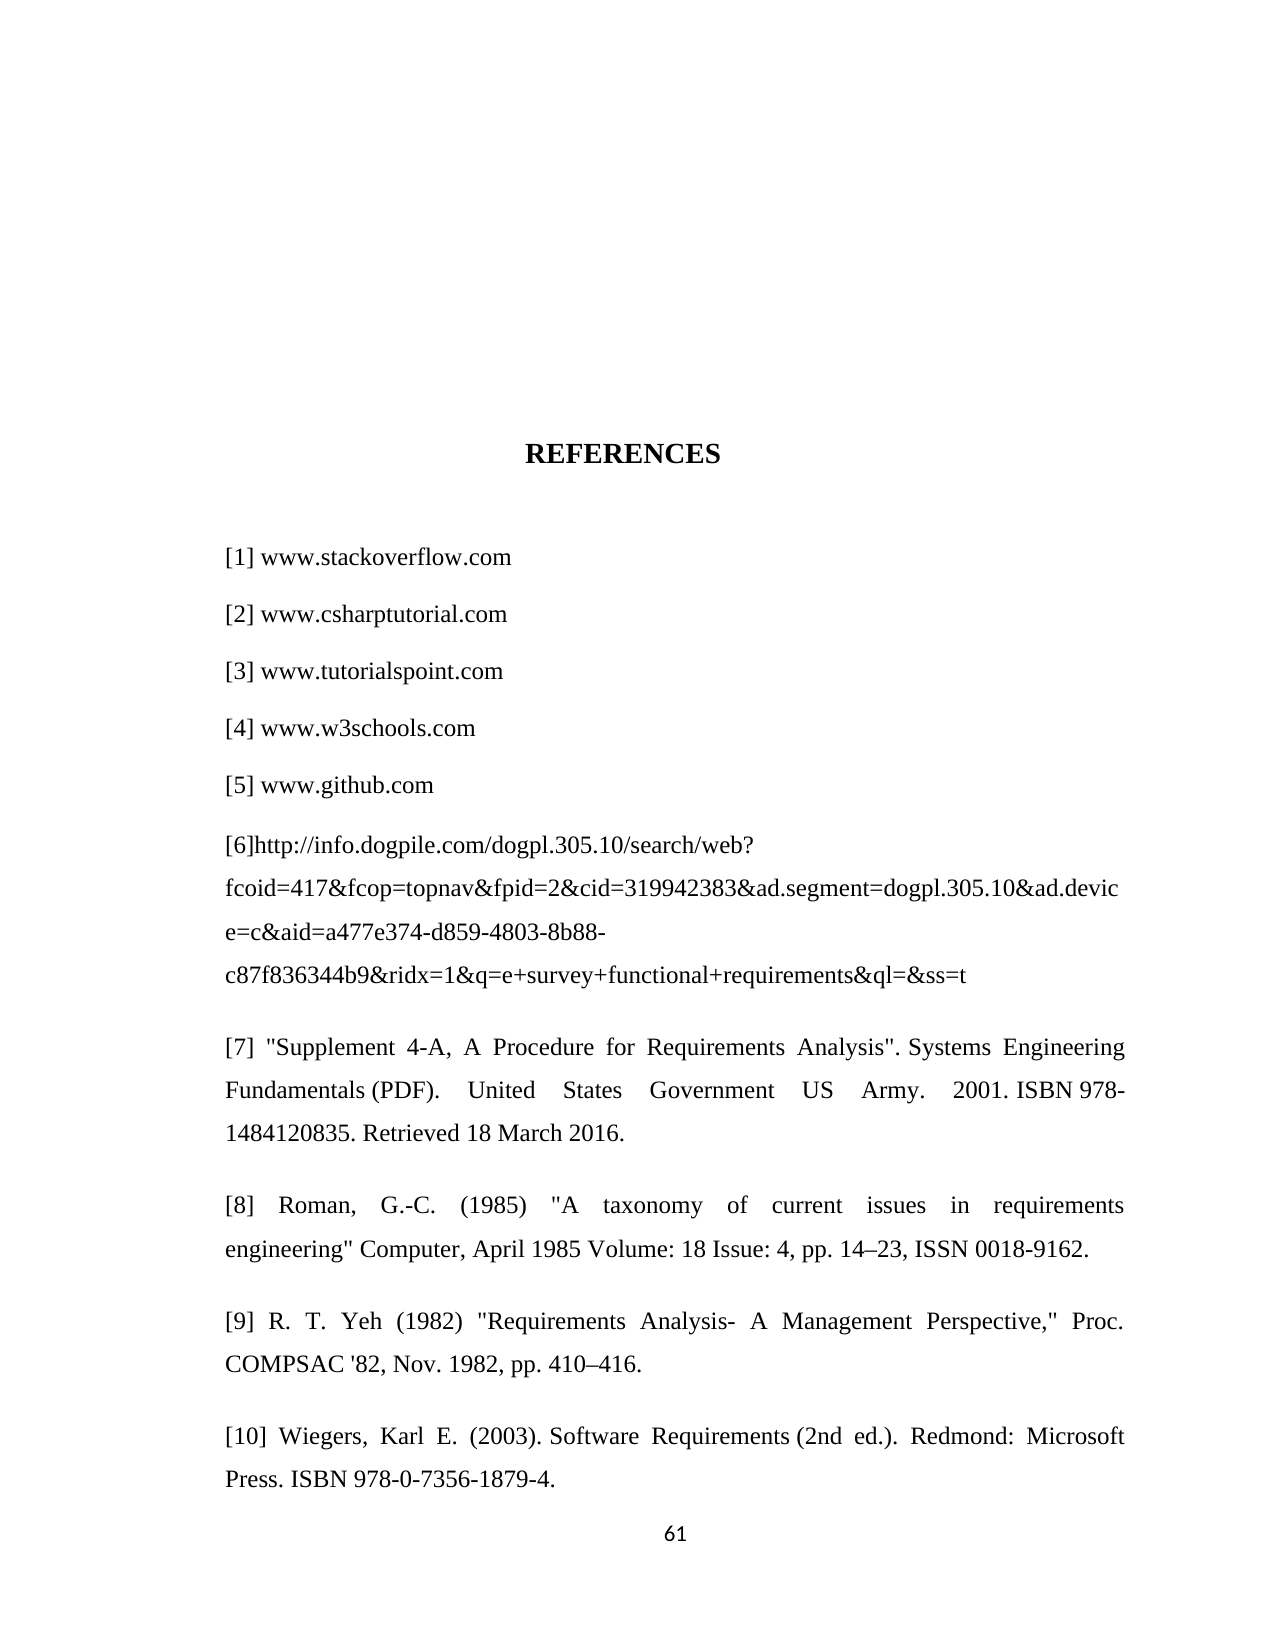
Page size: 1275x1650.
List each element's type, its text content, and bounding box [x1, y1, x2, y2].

text [4] www.w3schools.com [225, 713, 1125, 742]
text [3] www.tutorialspoint.com [225, 656, 1125, 685]
text [6]http://info.dogpile.com/dogpl.305.10/search/web?fcoid=417&fcop=topnav&fpid=2&cid=319942383&ad.segment=dogpl.305.10&ad.device=c&aid=a477e374-d859-4803-8b88-c87f836344b9&ridx=1&q=e+survey+functional+requirements&ql=&ss=t [225, 830, 1125, 988]
text REFERENCES [450, 436, 1125, 470]
text [1] www.stackoverflow.com [225, 542, 1125, 571]
text [9] R. T. Yeh (1982) "Requirements Analysis- A Management Perspective," Proc. COMPSAC '82, Nov. 1982, pp. 410–416. [225, 1306, 1125, 1378]
text [8] Roman, G.-C. (1985) "A taxonomy of current issues in requirements engineering" Computer, April 1985 Volume: 18 Issue: 4, pp. 14–23, ISSN 0018-9162. [225, 1191, 1125, 1262]
text [2] www.csharptutorial.com [225, 599, 1125, 628]
text [10] Wiegers, Karl E. (2003). Software Requirements (2nd ed.). Redmond: Microsoft Press. ISBN 978-0-7356-1879-4. [225, 1421, 1125, 1493]
text [7] "Supplement 4-A, A Procedure for Requirements Analysis". Systems Engineering Fundamentals (PDF). United States Government US Army. 2001. ISBN 978-1484120835. Retrieved 18 March 2016. [225, 1032, 1125, 1147]
text [5] www.github.com [225, 771, 1125, 799]
